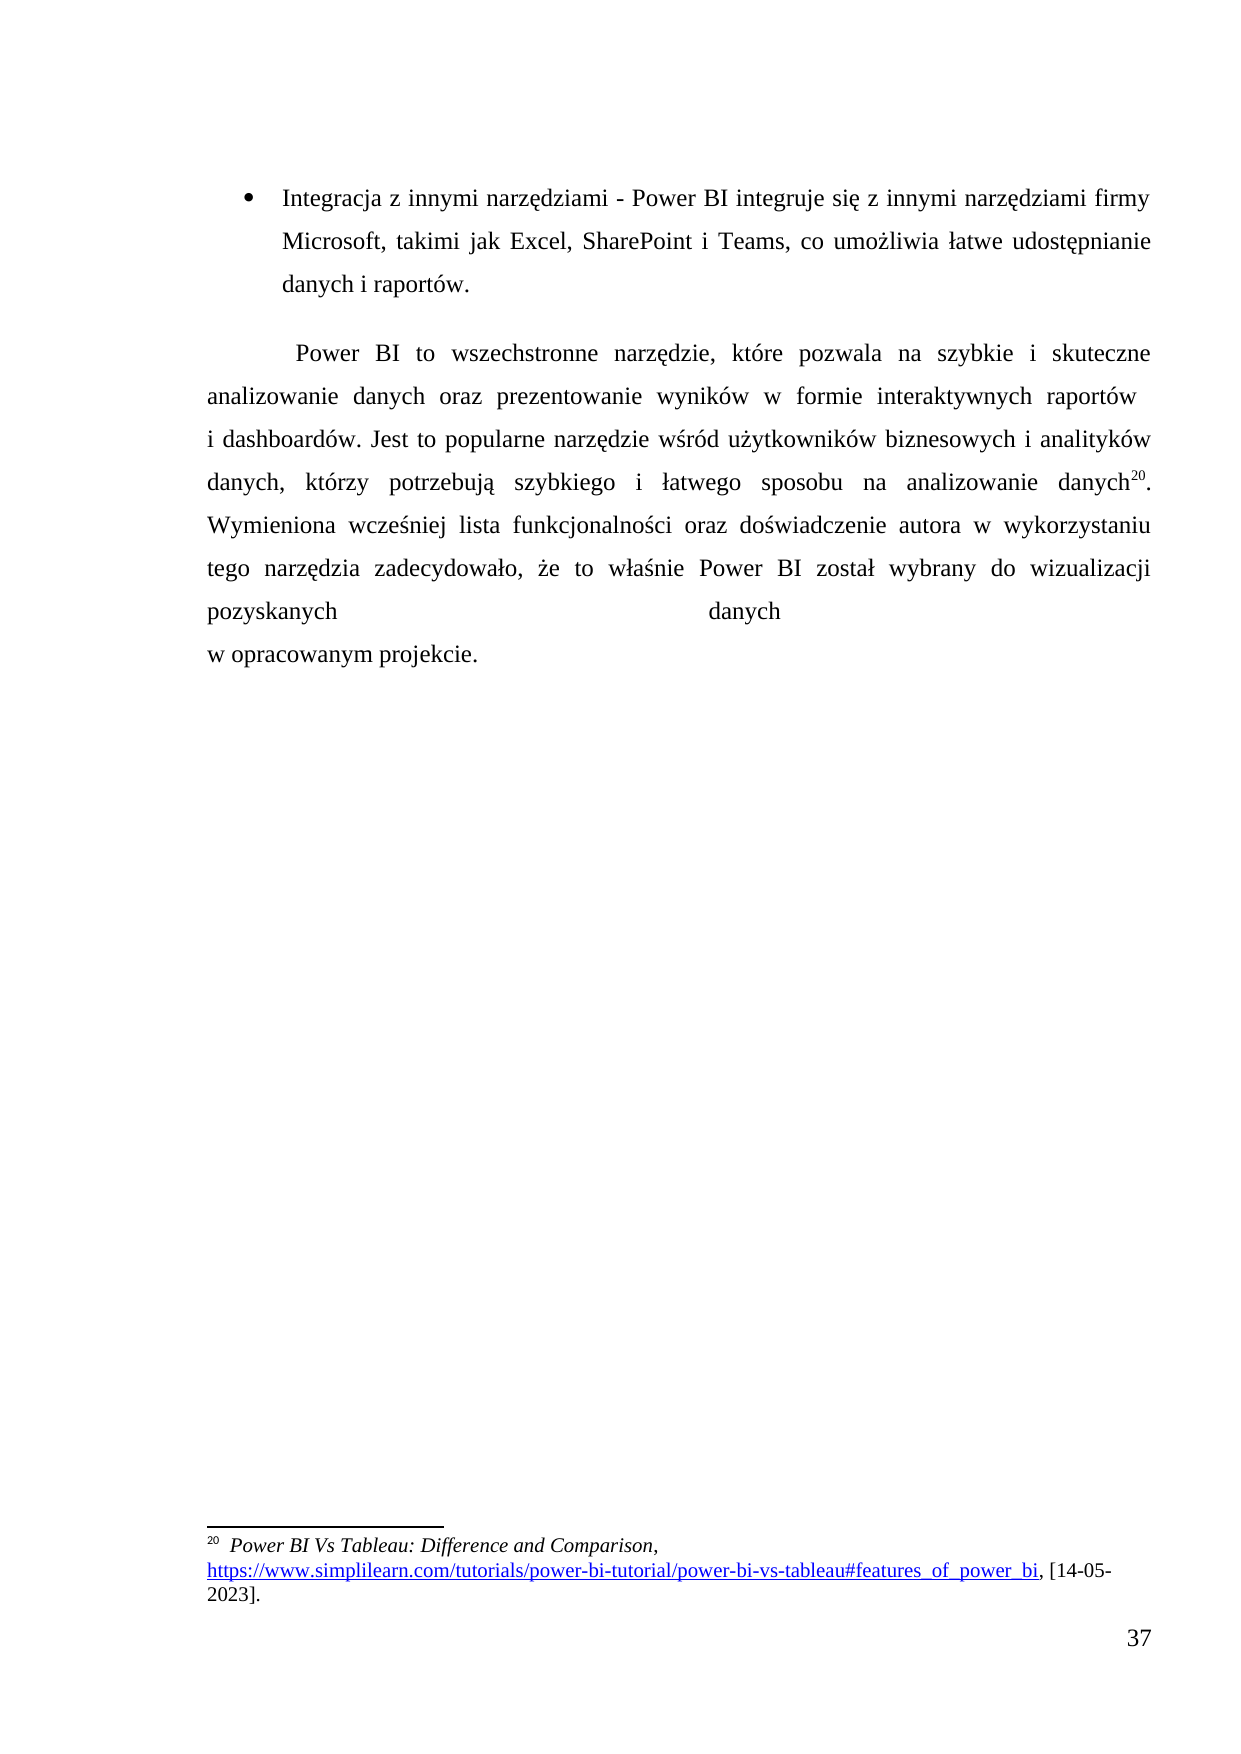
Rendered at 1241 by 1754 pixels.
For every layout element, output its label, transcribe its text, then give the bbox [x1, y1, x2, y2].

text Power BI to wszechstronne narzędzie, które pozwala na szybkie i skuteczne analizowanie danych oraz prezentowanie wyników w formie interaktywnych raportów i dashboardów. Jest to popularne narzędzie wśród użytkowników biznesowych i analityków danych, którzy potrzebują szybkiego i łatwego sposobu na analizowanie danych. Wymieniona wcześniej lista funkcjonalności oraz doświadczenie autora w wykorzystaniu tego narzędzia zadecydowało, że to właśnie Power BI został wybrany do wizualizacji pozyskanych danych w opracowanym projekcie. [207, 338, 1152, 668]
list Integracja z innymi narzędziami - Power BI integruje się z innymi narzędziami firmy Microsoft, takimi jak Excel, SharePoint i Teams, co umożliwia łatwe udostępnianie danych i raportów. [244, 183, 1152, 298]
